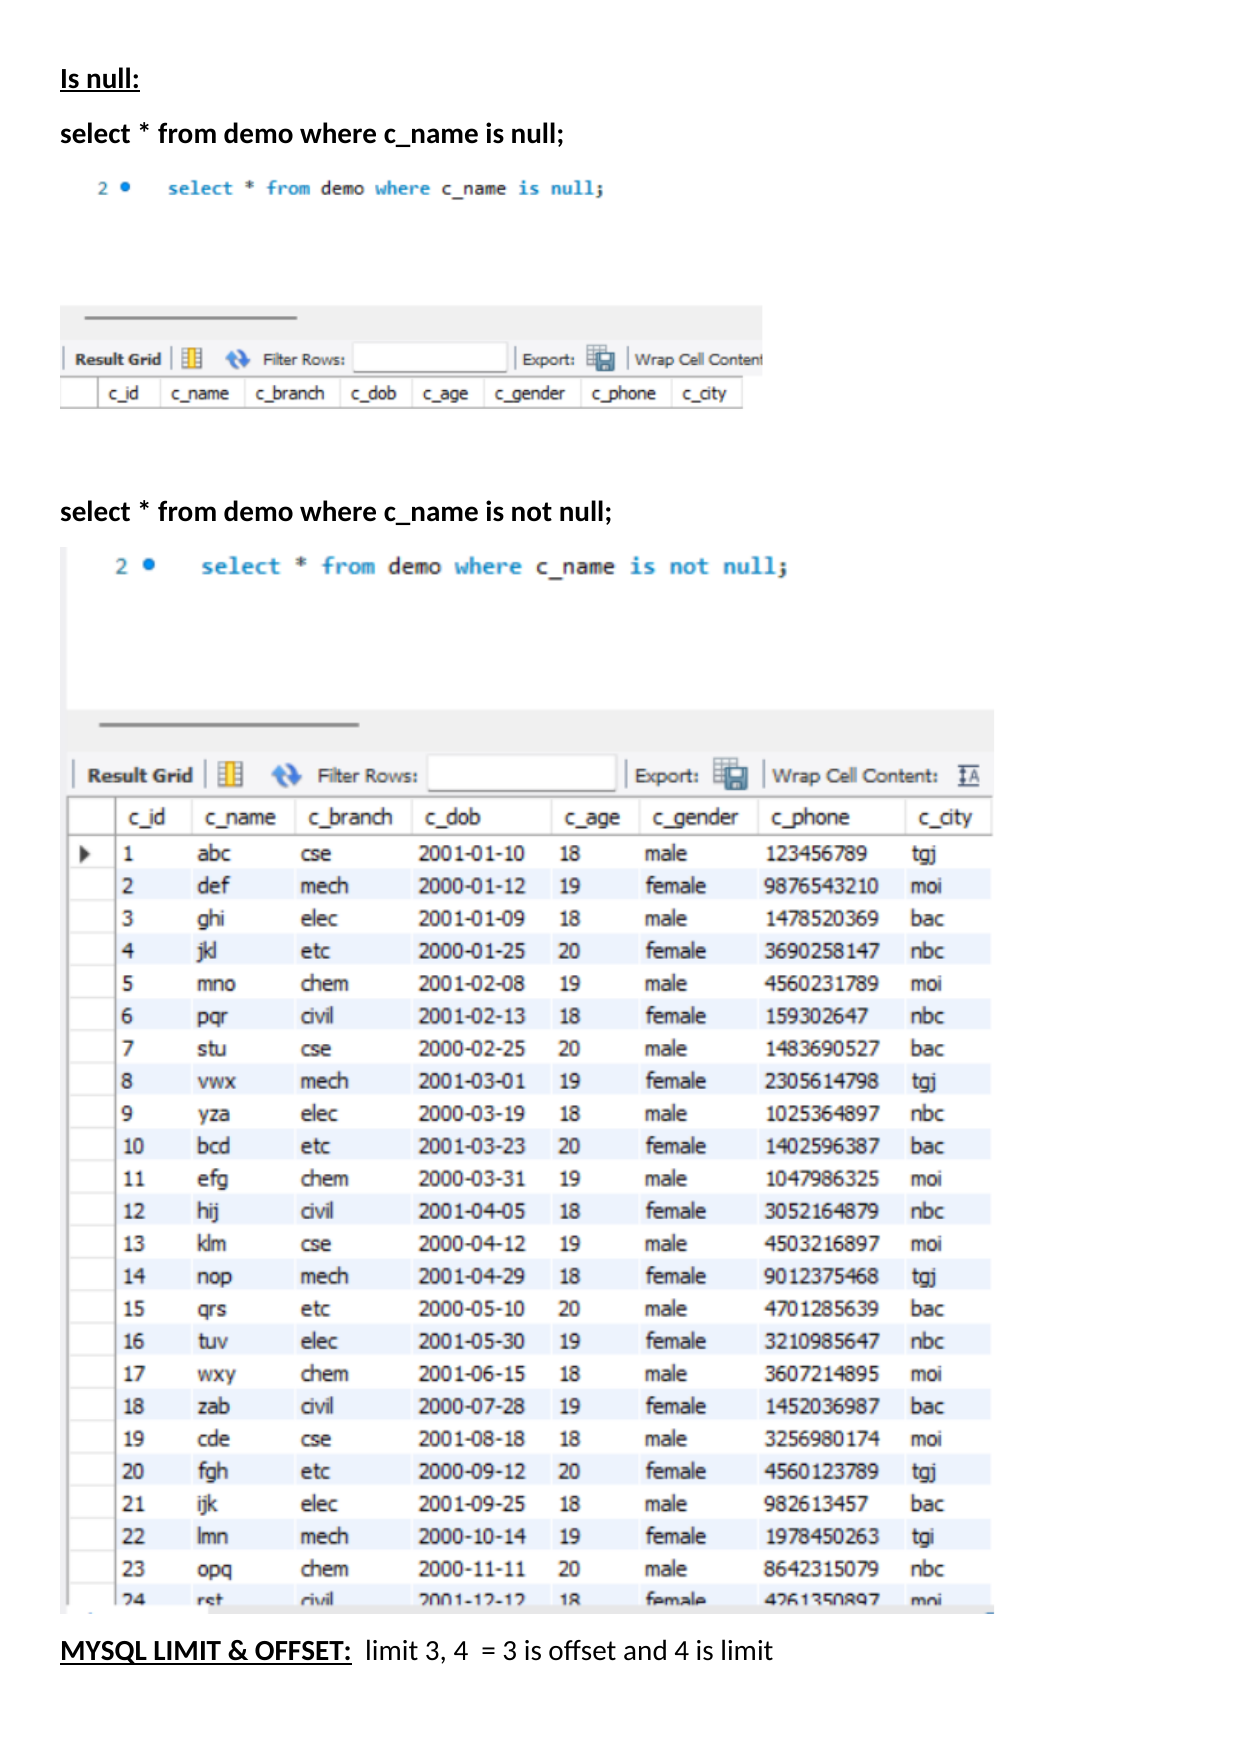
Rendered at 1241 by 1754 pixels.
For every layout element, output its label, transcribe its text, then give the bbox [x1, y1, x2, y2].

text select * from demo where c_name is null; [60, 115, 1180, 151]
text MYSQL LIMIT & OFFSET: limit 3, 4 = 3 is offset and 4 is limit [60, 1632, 1180, 1668]
text Is null: [60, 60, 1180, 96]
picture [60, 547, 995, 1614]
picture [60, 170, 763, 474]
text select * from demo where c_name is not null; [60, 493, 1180, 528]
